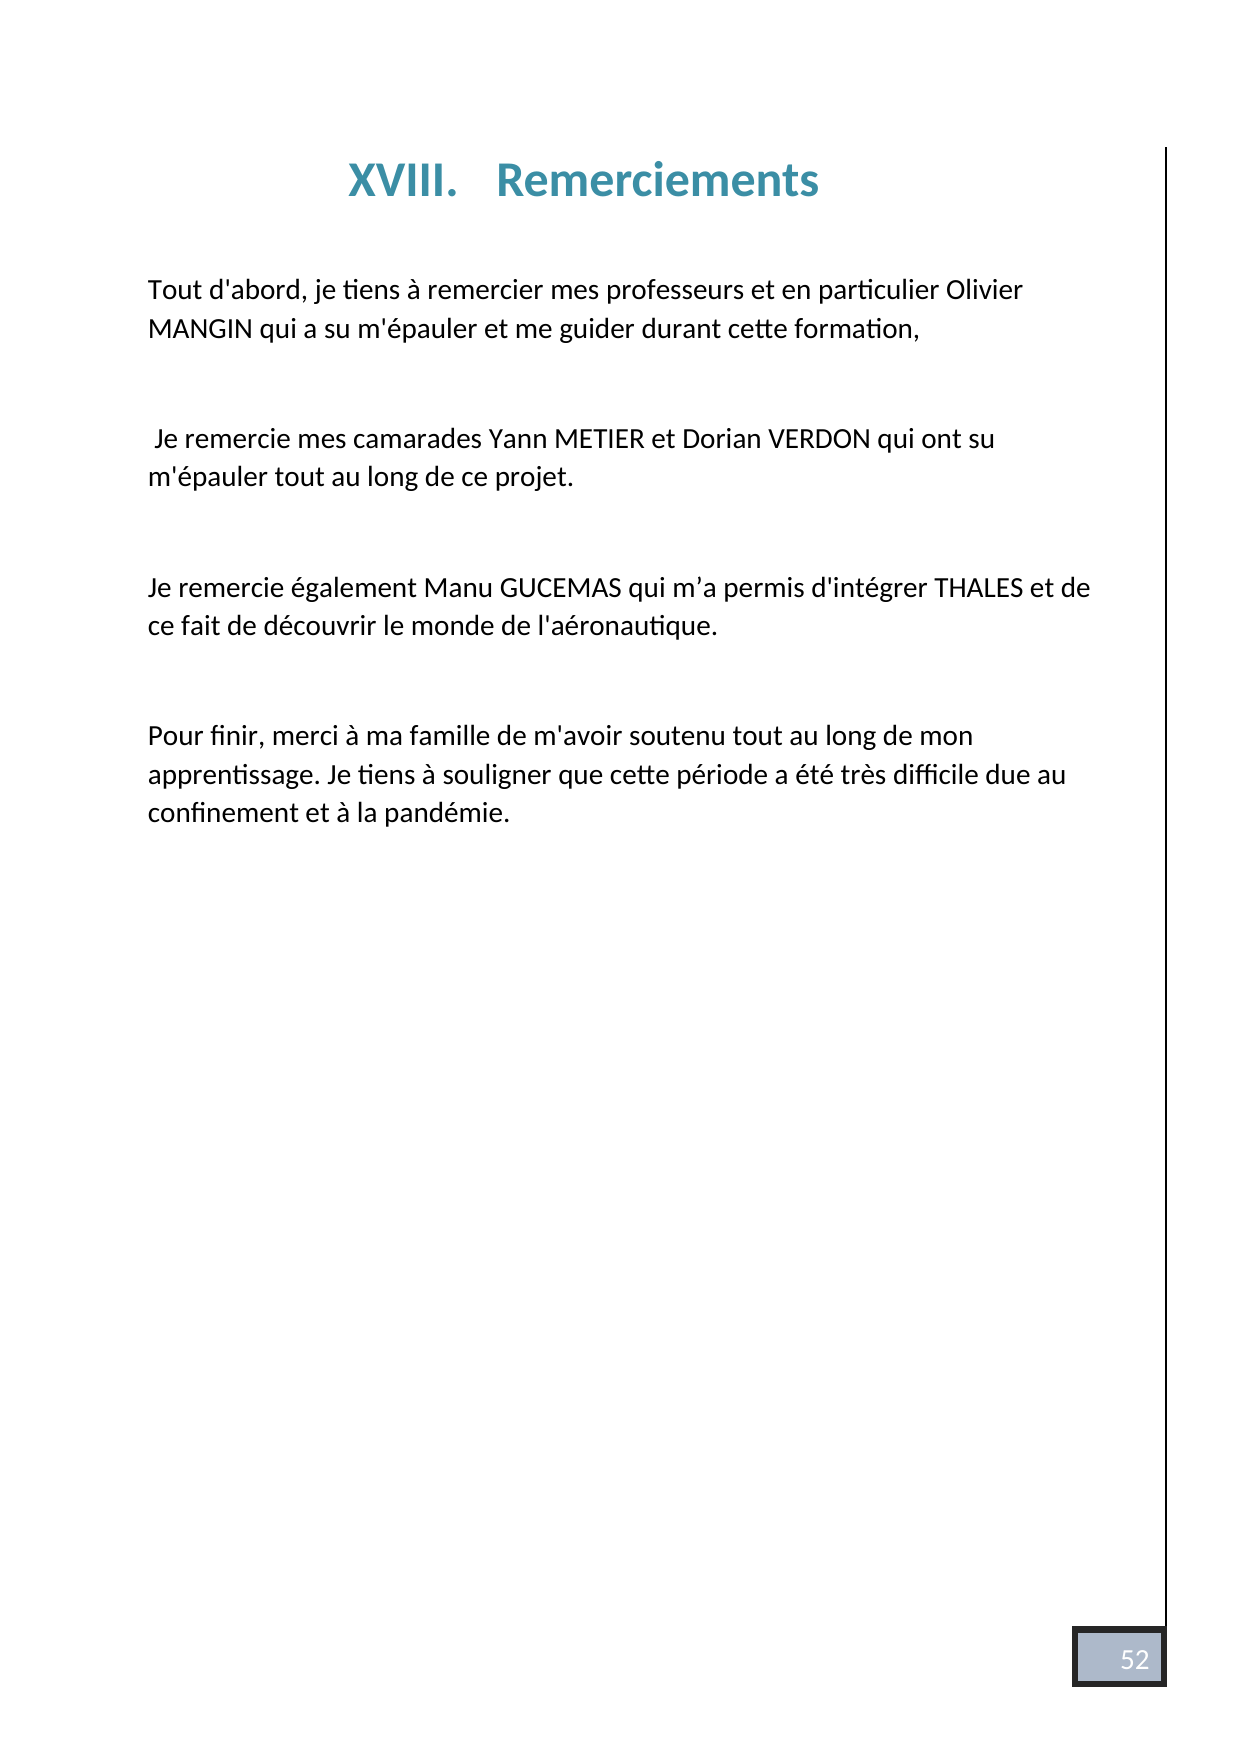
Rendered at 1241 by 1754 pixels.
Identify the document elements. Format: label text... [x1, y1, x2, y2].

text Je remercie également Manu GUCEMAS qui m’a permis d'intégrer THALES et de ce fait de découvrir le monde de l'aéronautique. [148, 569, 1093, 643]
text Tout d'abord, je tiens à remercier mes professeurs et en particulier Olivier MANGIN qui a su m'épauler et me guider durant cette formation, [148, 271, 1093, 345]
text Pour finir, merci à ma famille de m'avoir soutenu tout au long de mon apprentissage. Je tiens à souligner que cette période a été très difficile due au confinement et à la pandémie. [148, 717, 1093, 830]
subtitle Remerciements [185, 148, 1093, 209]
text Je remercie mes camarades Yann METIER et Dorian VERDON qui ont su m'épauler tout au long de ce projet. [148, 420, 1093, 494]
